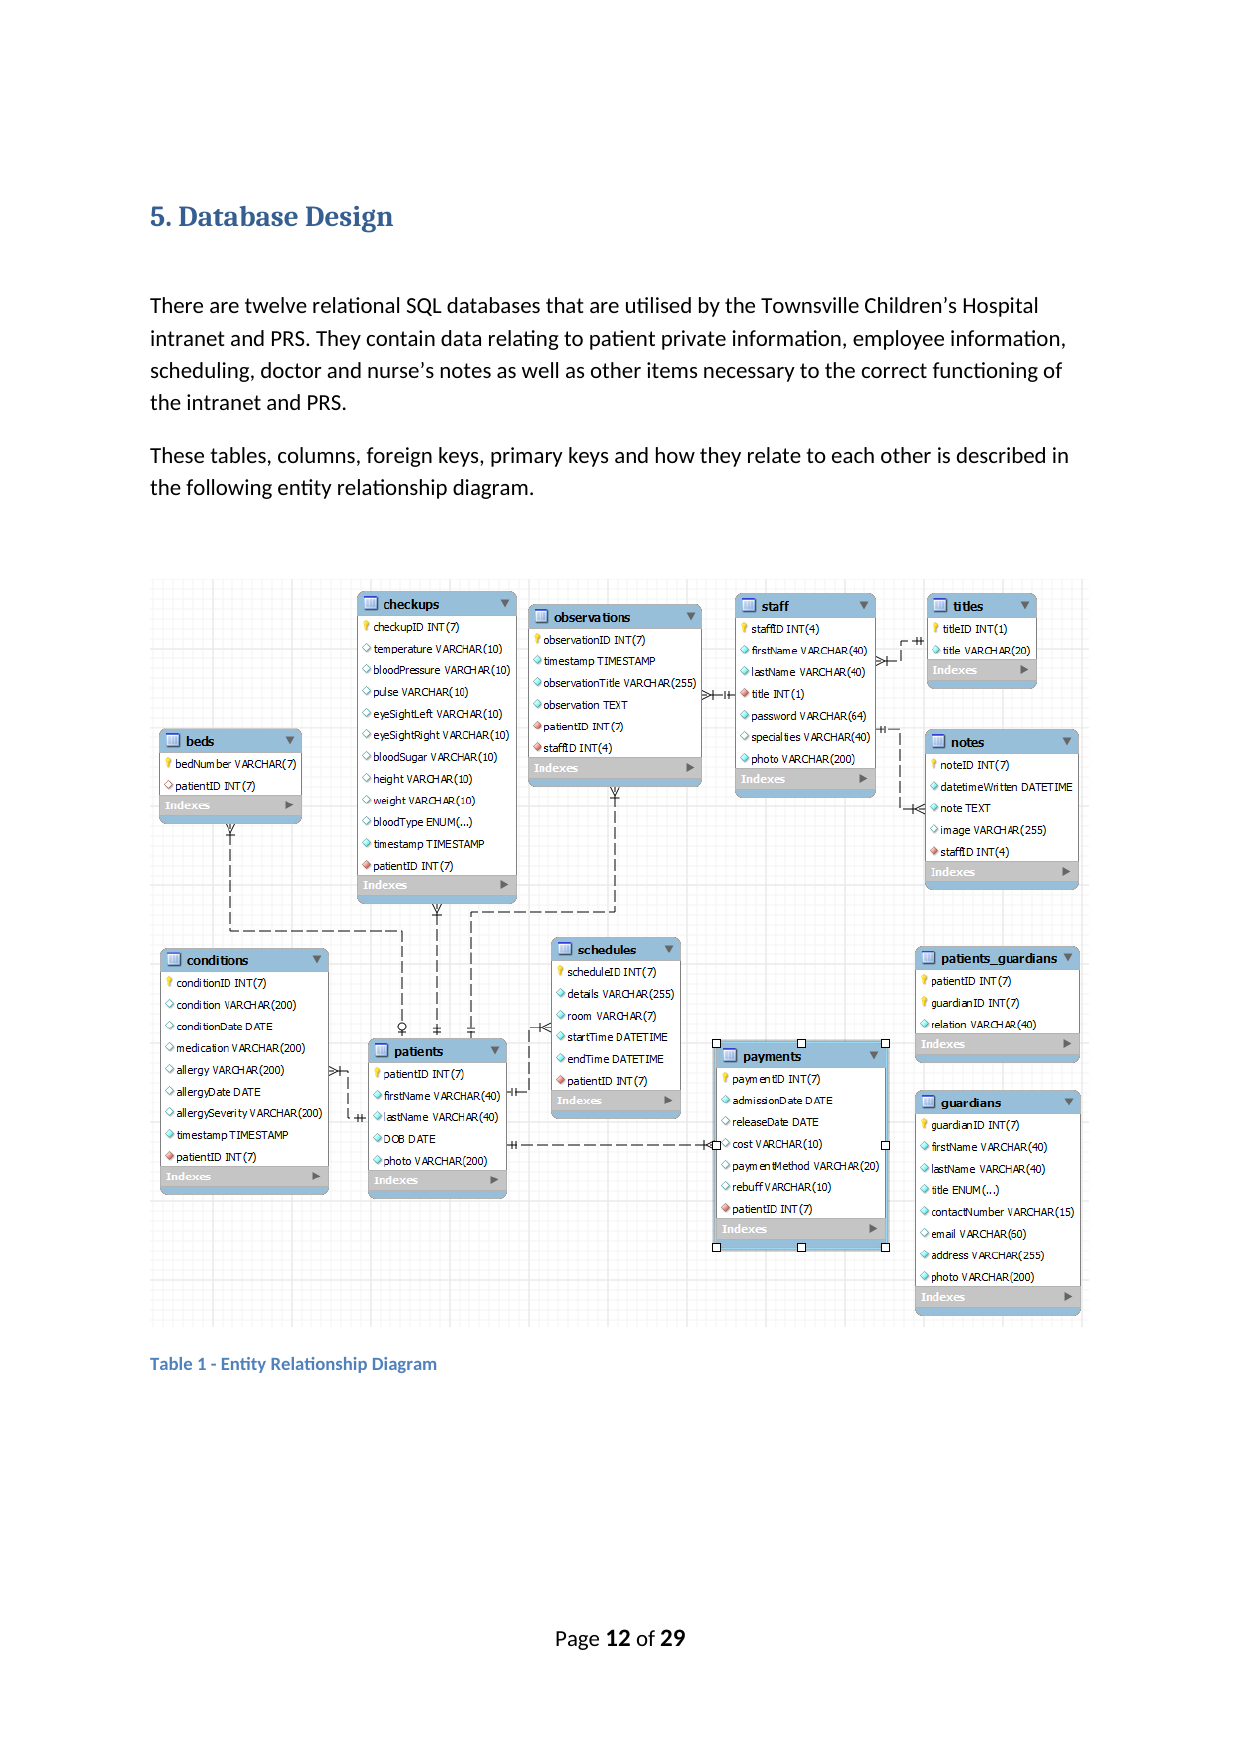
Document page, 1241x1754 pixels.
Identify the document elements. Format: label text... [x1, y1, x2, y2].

text These tables, columns, foreign keys, primary keys and how they relate to each other is described in the following entity relationship diagram. [150, 441, 1090, 501]
text Table 1 - Entity Relationship Diagram [150, 1352, 1090, 1375]
picture [150, 579, 1089, 1327]
text There are twelve relational SQL databases that are utilised by the Townsville Children’s Hospital intranet and PRS. They contain data relating to patient private information, employee information, scheduling, doctor and nurse’s notes as well as other items necessary to the correct functioning of the intranet and PRS. [150, 292, 1090, 416]
subtitle 5. Database Design [150, 200, 1090, 233]
